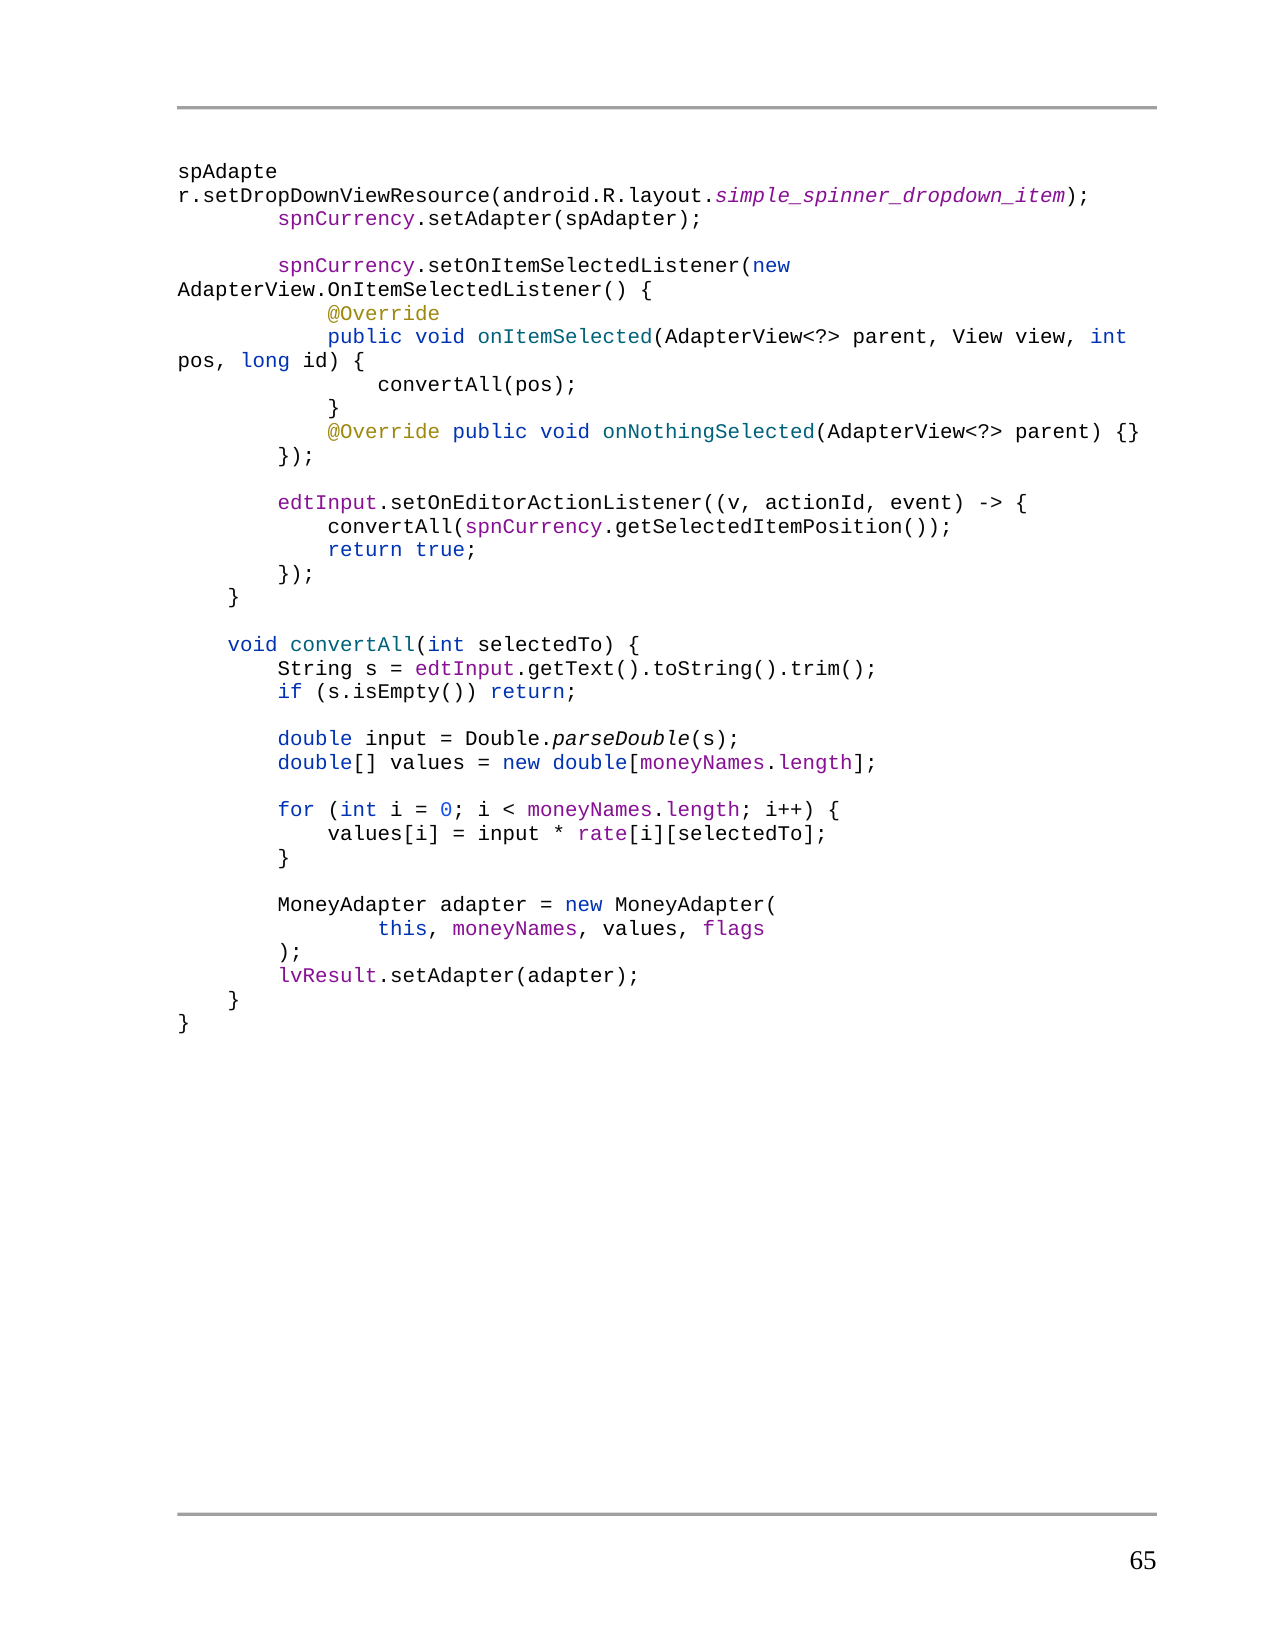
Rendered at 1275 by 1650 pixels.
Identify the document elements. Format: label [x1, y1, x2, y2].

text [177, 137, 1156, 1036]
